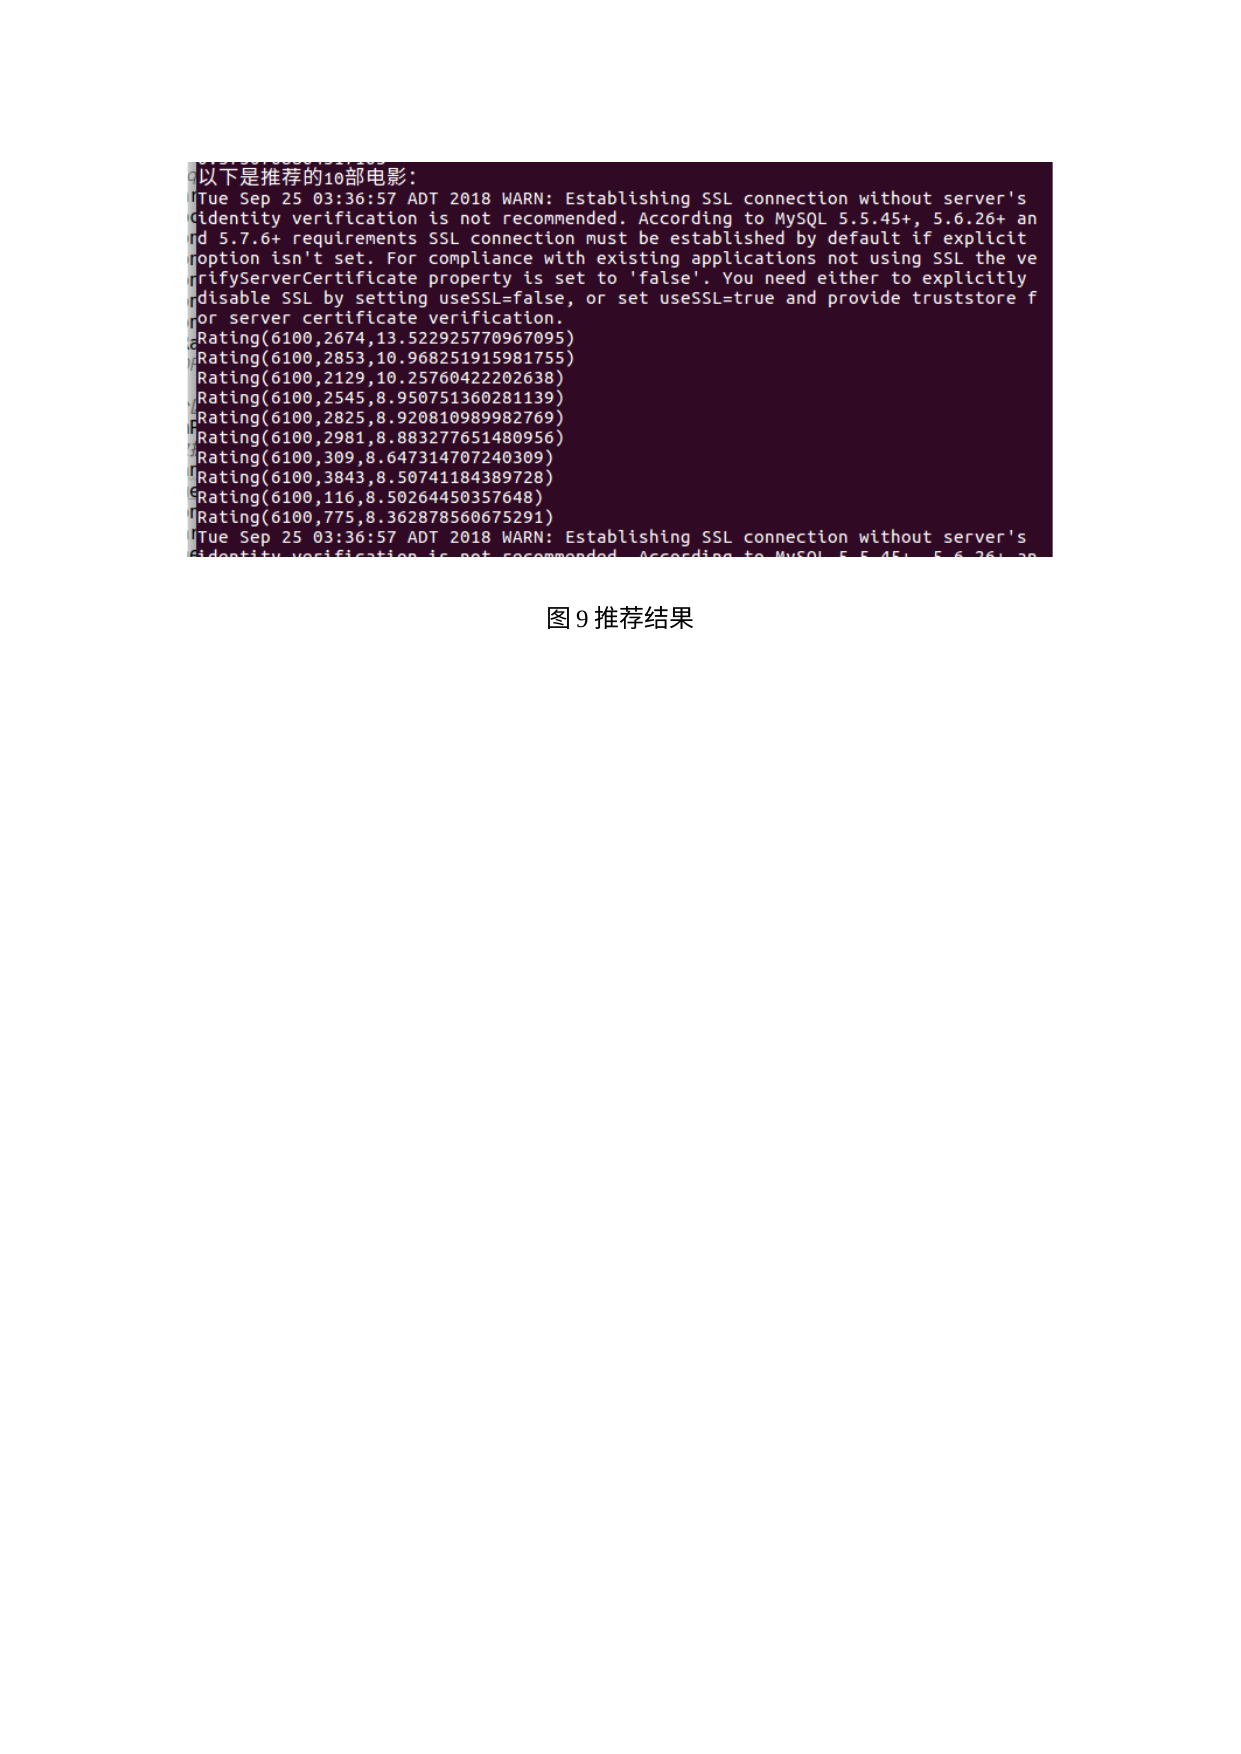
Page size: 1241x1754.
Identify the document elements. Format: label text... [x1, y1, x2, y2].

picture [187, 162, 1053, 557]
text 图9 推荐结果 [187, 584, 1053, 649]
